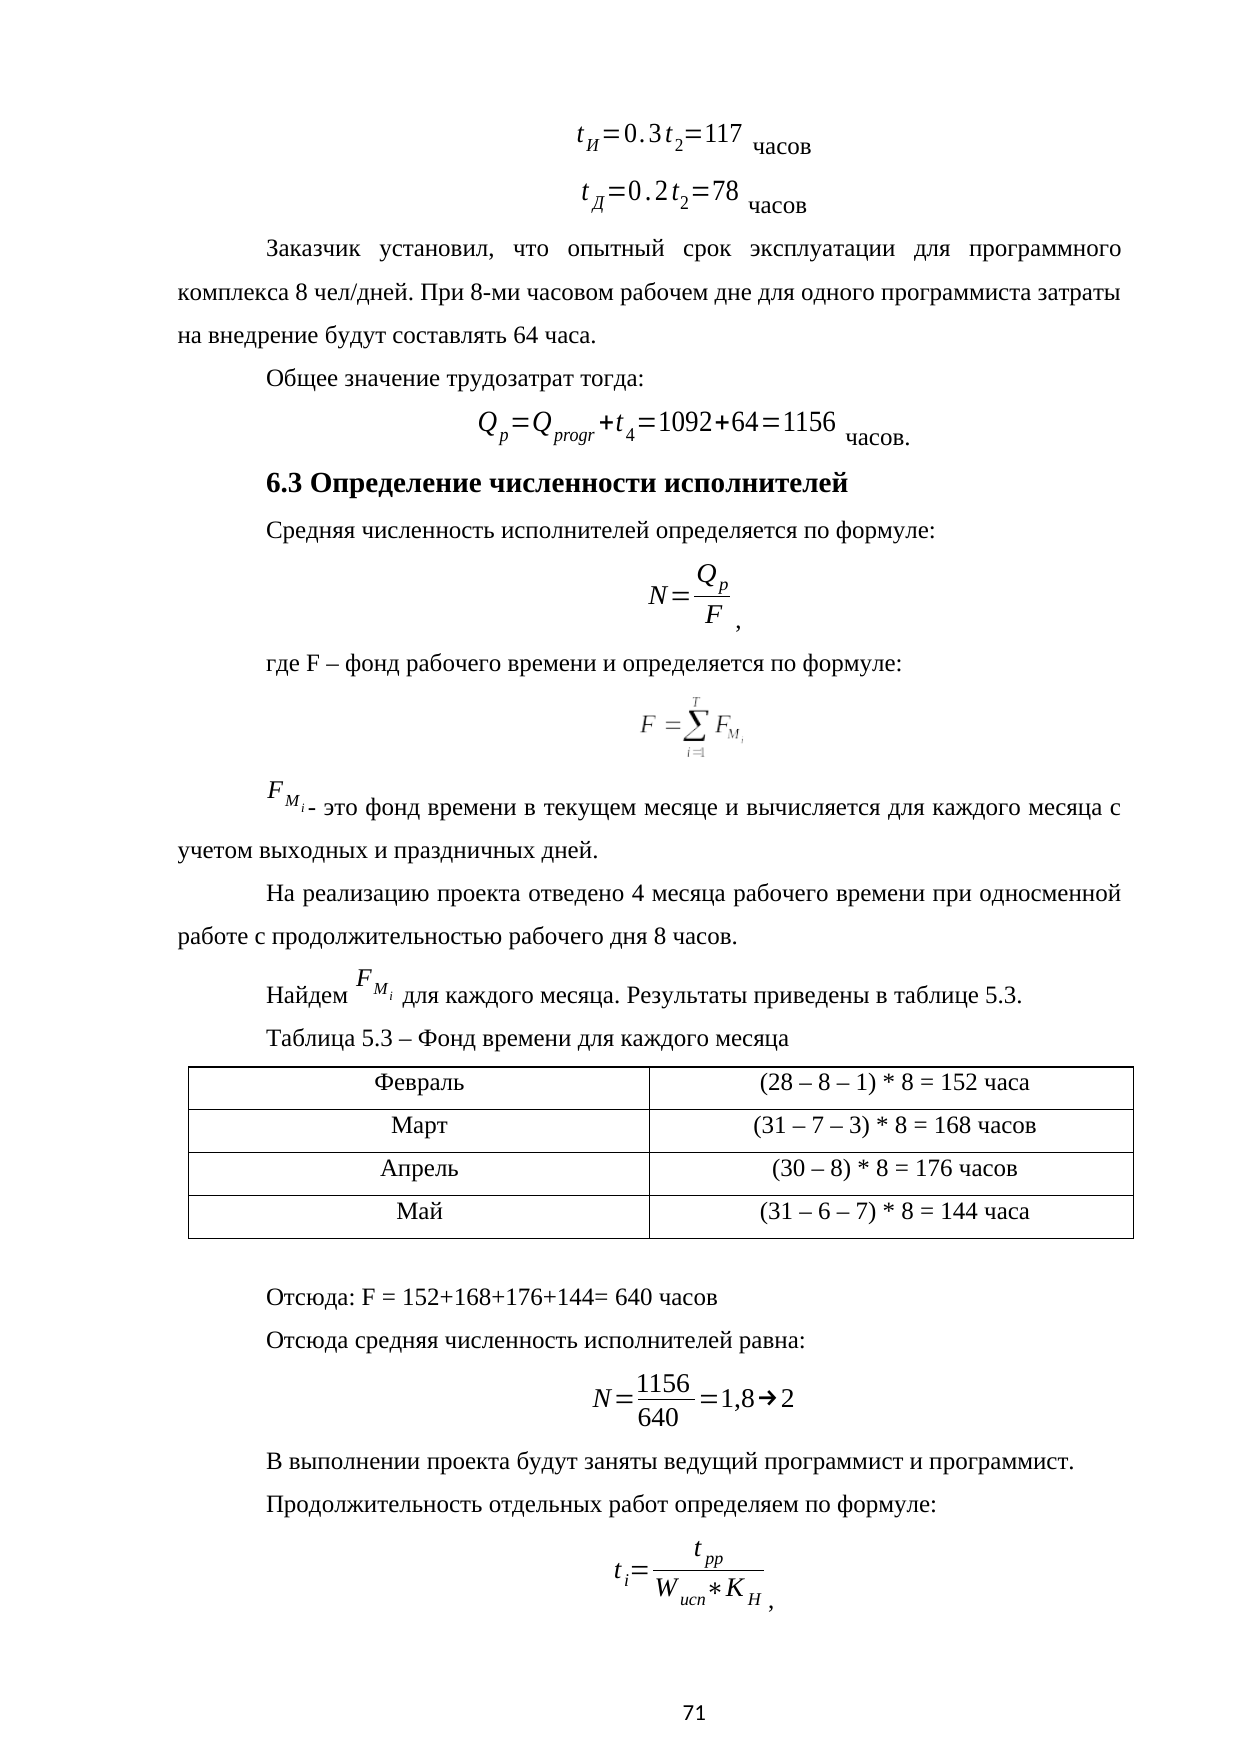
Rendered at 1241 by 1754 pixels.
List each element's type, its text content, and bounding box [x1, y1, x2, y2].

text Отсюда: F = 152+168+176+144= 640 часов [177, 1282, 1122, 1311]
text часов [177, 174, 1122, 219]
text Средняя численность исполнителей определяется по формуле: [177, 515, 1122, 544]
table_header (28 – 8 – 1) * 8 = 152 часа [650, 1068, 1133, 1109]
table_cell Март [189, 1110, 649, 1152]
text Отсюда средняя численность исполнителей равна: [177, 1325, 1122, 1354]
table_cell Апрель [189, 1153, 649, 1195]
table_cell (31 – 6 – 7) * 8 = 144 часа [650, 1196, 1133, 1238]
text Найдем для каждого месяца. Результаты приведены в таблице 5.3. [177, 964, 1122, 1009]
text На реализацию проекта отведено 4 месяца рабочего времени при односменной работе с продолжительностью рабочего дня 8 часов. [177, 878, 1122, 950]
table_cell Май [189, 1196, 649, 1238]
text где F – фонд рабочего времени и определяется по формуле: [177, 648, 1122, 677]
text Общее значение трудозатрат тогда: [177, 363, 1122, 392]
table_cell (30 – 8) * 8 = 176 часов [650, 1153, 1133, 1195]
text Таблица 5.3 ‒ Фонд времени для каждого месяца [177, 1023, 1122, 1052]
table_header Февраль [189, 1068, 649, 1109]
text часов. [177, 406, 1122, 451]
text В выполнении проекта будут заняты ведущий программист и программист. [177, 1446, 1122, 1475]
list Определение численности исполнителей [177, 465, 1122, 498]
table_cell (31 – 7 – 3) * 8 = 168 часов [650, 1110, 1133, 1152]
text , [177, 1533, 1122, 1614]
text Заказчик установил, что опытный срок эксплуатации для программного комплекса 8 чел/дней. При 8-ми часовом рабочем дне для одного программиста затраты на внедрение будут составлять 64 часа. [177, 233, 1122, 348]
text - это фонд времени в текущем месяце и вычисляется для каждого месяца с учетом выходных и праздничных дней. [177, 776, 1122, 864]
text часов [177, 118, 1122, 160]
text Продолжительность отдельных работ определяем по формуле: [177, 1489, 1122, 1518]
text , [177, 558, 1122, 634]
